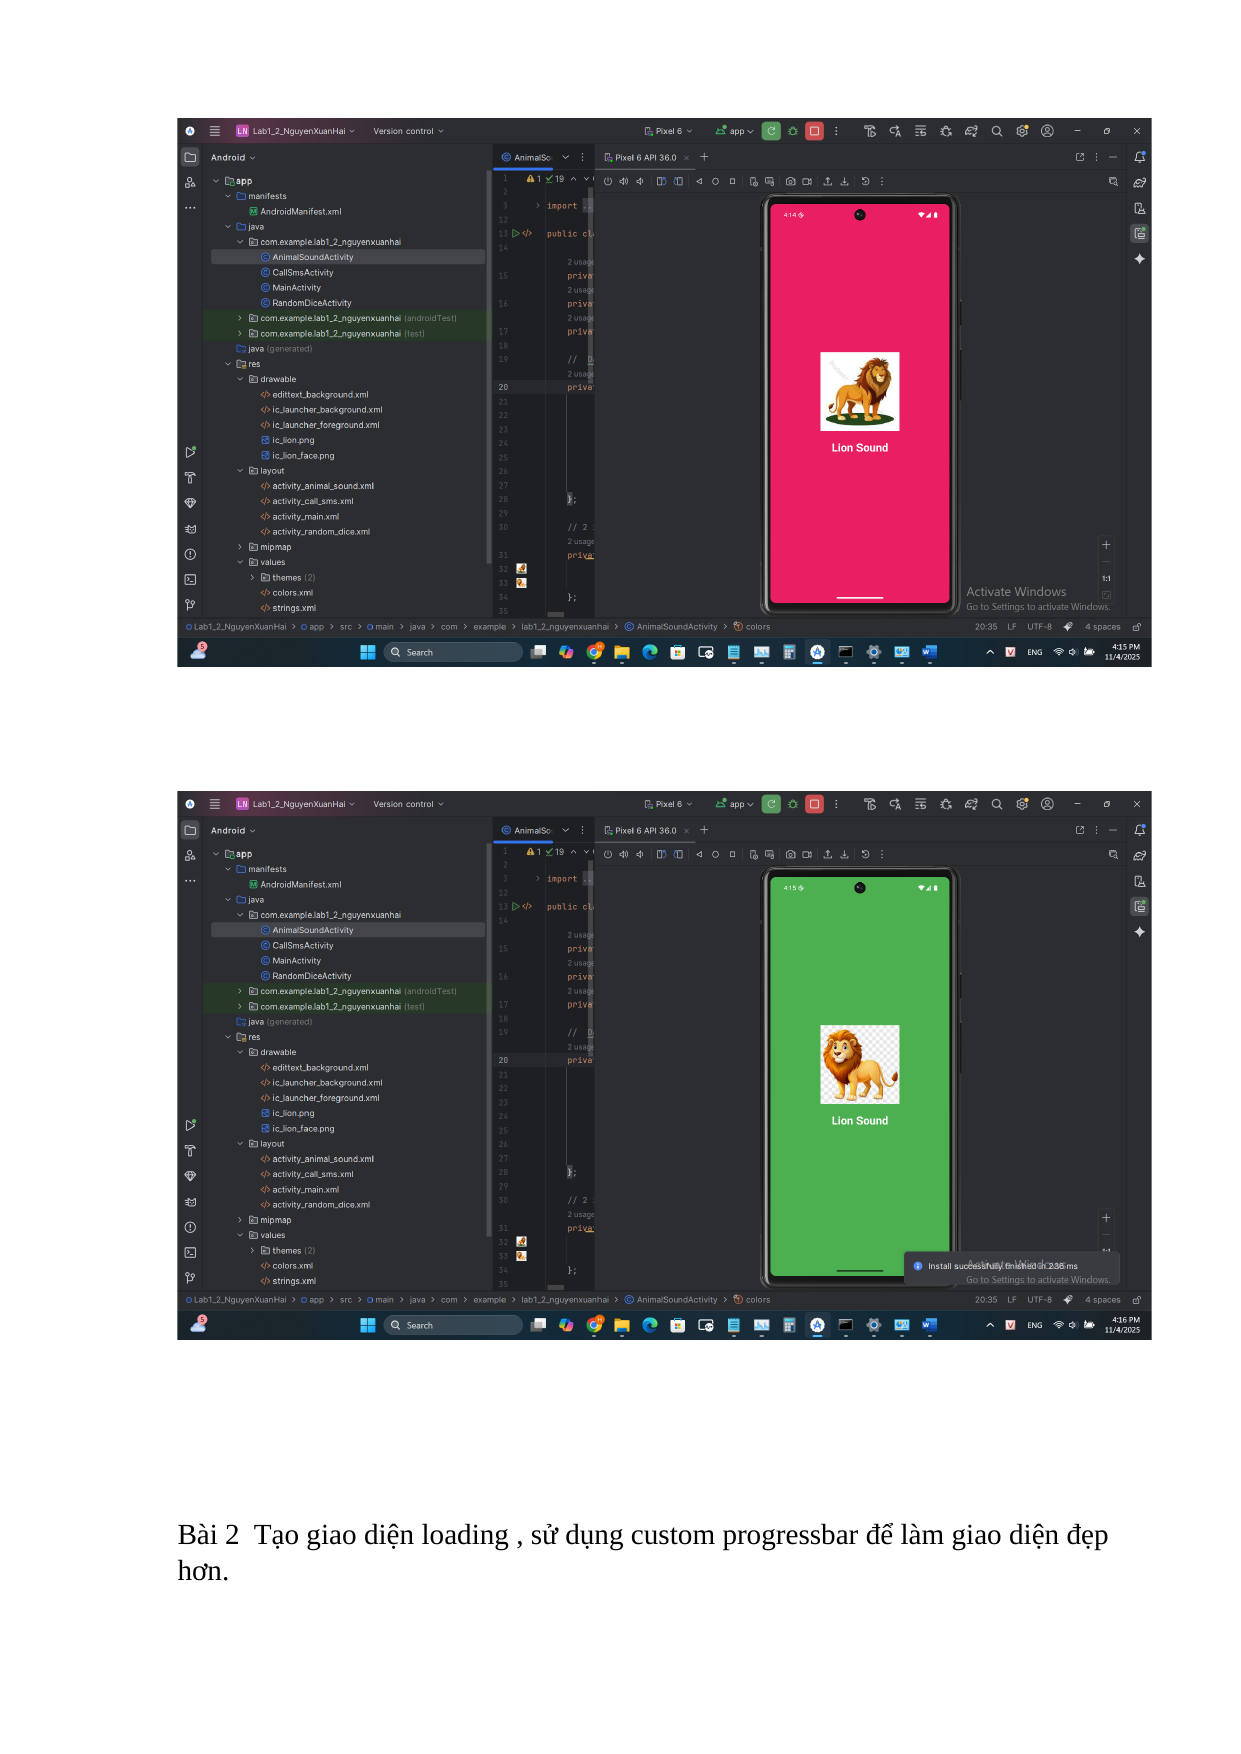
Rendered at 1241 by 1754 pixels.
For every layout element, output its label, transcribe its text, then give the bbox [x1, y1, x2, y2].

text Bài 2 Tạo giao diện loading , sử dụng custom progressbar để làm giao diện đẹp hơn. [177, 1517, 1152, 1587]
picture [177, 118, 1152, 667]
picture [177, 791, 1152, 1340]
